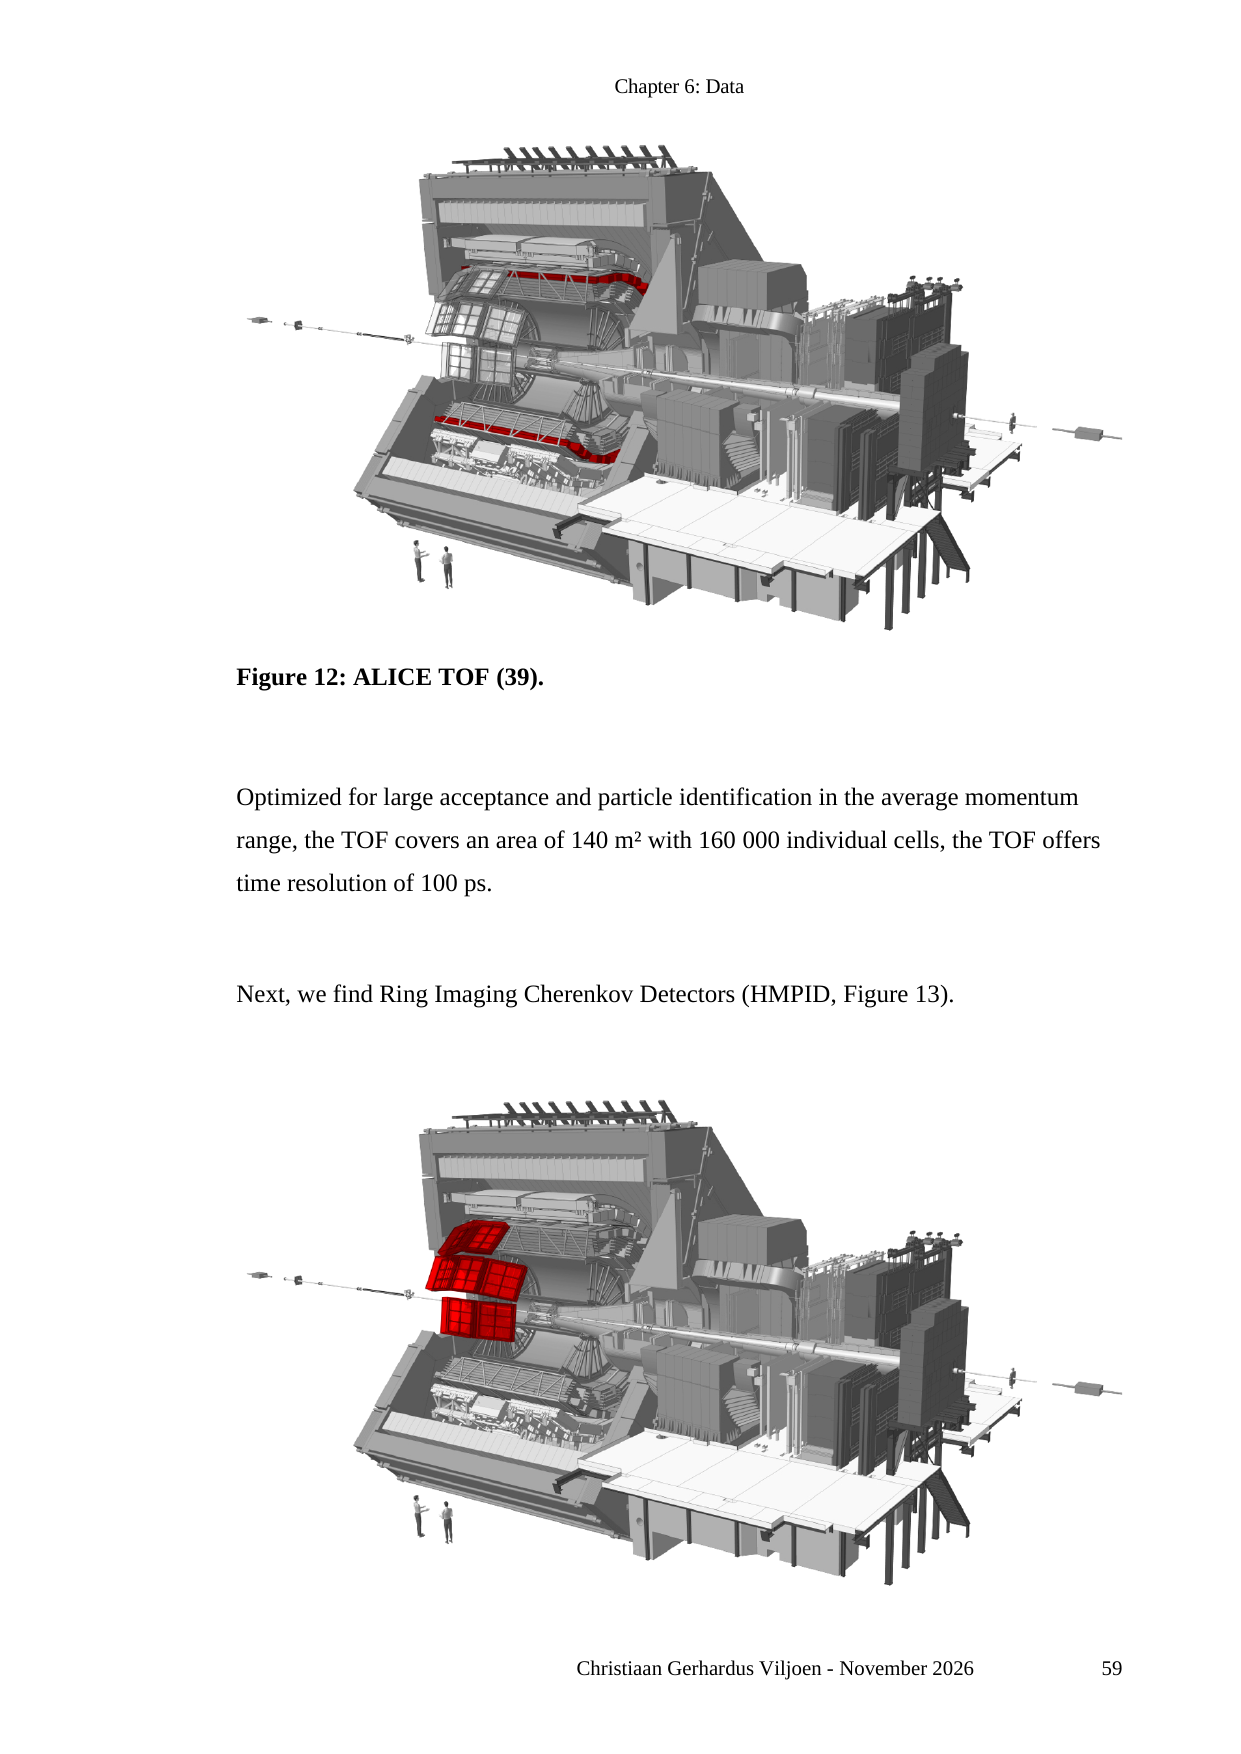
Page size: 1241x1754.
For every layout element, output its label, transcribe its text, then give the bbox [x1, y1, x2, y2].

text Next, we find Ring Imaging Cherenkov Detectors (HMPID, Figure 13). [236, 979, 1122, 1008]
text Figure 12: ALICE TOF . [236, 662, 1122, 691]
picture [236, 1090, 1123, 1591]
picture [236, 135, 1123, 636]
text Optimized for large acceptance and particle identification in the average momentum range, the TOF covers an area of 140 m² with 160 000 individual cells, the TOF offers time resolution of 100 ps. [236, 782, 1122, 897]
